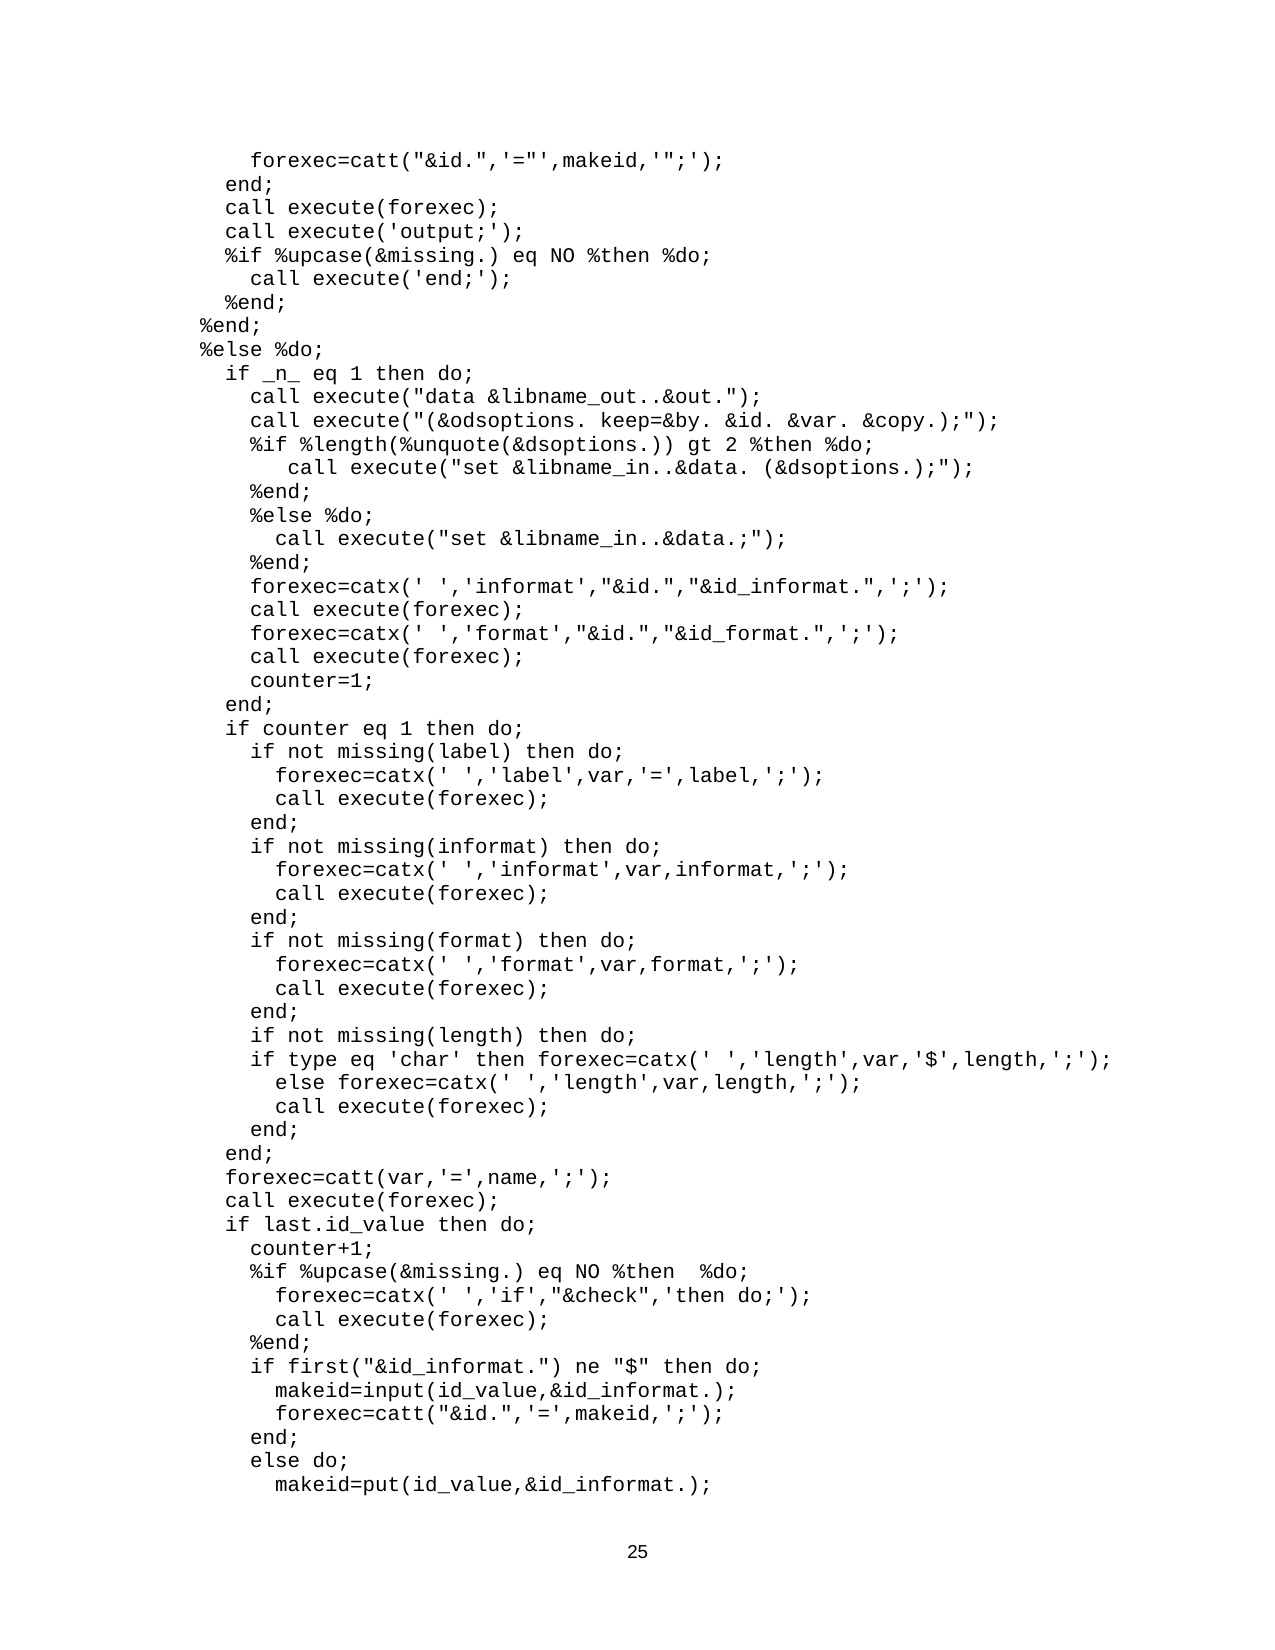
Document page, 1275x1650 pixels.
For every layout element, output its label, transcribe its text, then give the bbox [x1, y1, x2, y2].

text forexec=catx(' ','if',"&check",'then do;'); [150, 1285, 1125, 1309]
text %end; [150, 292, 1125, 316]
text end; [150, 1001, 1125, 1025]
text call execute(forexec); [150, 599, 1125, 623]
text call execute("(&odsoptions. keep=&by. &id. &var. &copy.);"); [150, 410, 1125, 434]
text call execute(forexec); [150, 647, 1125, 670]
text call execute('output;'); [150, 221, 1125, 244]
text if not missing(informat) then do; [150, 836, 1125, 859]
text counter+1; [150, 1238, 1125, 1261]
text counter=1; [150, 670, 1125, 694]
text end; [150, 907, 1125, 930]
text call execute(forexec); [150, 197, 1125, 221]
text call execute(forexec); [150, 1190, 1125, 1214]
text if last.id_value then do; [150, 1214, 1125, 1238]
text if counter eq 1 then do; [150, 717, 1125, 741]
text end; [150, 812, 1125, 836]
text %end; [150, 1332, 1125, 1356]
text forexec=catt(var,'=',name,';'); [150, 1167, 1125, 1190]
text call execute(forexec); [150, 1096, 1125, 1119]
text end; [150, 174, 1125, 197]
text makeid=input(id_value,&id_informat.); [150, 1379, 1125, 1403]
text call execute("set &libname_in..&data.;"); [150, 528, 1125, 552]
text call execute(forexec); [150, 978, 1125, 1001]
text forexec=catx(' ','format',"&id.","&id_format.",';'); [150, 623, 1125, 647]
text if not missing(length) then do; [150, 1025, 1125, 1048]
text call execute('end;'); [150, 268, 1125, 292]
text end; [150, 1143, 1125, 1167]
text if not missing(label) then do; [150, 741, 1125, 765]
text end; [150, 1119, 1125, 1143]
text else forexec=catx(' ','length',var,length,';'); [150, 1072, 1125, 1096]
text %else %do; [150, 339, 1125, 363]
text forexec=catt("&id.",'=',makeid,';'); [150, 1403, 1125, 1427]
text %if %length(%unquote(&dsoptions.)) gt 2 %then %do; [150, 434, 1125, 457]
text if first("&id_informat.") ne "$" then do; [150, 1356, 1125, 1379]
text call execute(forexec); [150, 788, 1125, 812]
text else do; [150, 1451, 1125, 1474]
text call execute("set &libname_in..&data. (&dsoptions.);"); [150, 457, 1125, 481]
text end; [150, 694, 1125, 717]
text %else %do; [150, 505, 1125, 528]
text if not missing(format) then do; [150, 930, 1125, 954]
text if type eq 'char' then forexec=catx(' ','length',var,'$',length,';'); [150, 1048, 1125, 1072]
text forexec=catx(' ','label',var,'=',label,';'); [150, 765, 1125, 788]
text call execute(forexec); [150, 883, 1125, 907]
text call execute("data &libname_out..&out."); [150, 386, 1125, 410]
text end; [150, 1427, 1125, 1451]
text if _n_ eq 1 then do; [150, 363, 1125, 386]
text forexec=catt("&id.",'="',makeid,'";'); [150, 150, 1125, 174]
text %end; [150, 552, 1125, 576]
text call execute(forexec); [150, 1309, 1125, 1332]
text makeid=put(id_value,&id_informat.); [150, 1474, 1125, 1498]
text forexec=catx(' ','informat',"&id.","&id_informat.",';'); [150, 576, 1125, 599]
text %end; [150, 316, 1125, 339]
text %end; [150, 481, 1125, 505]
text forexec=catx(' ','format',var,format,';'); [150, 954, 1125, 978]
text %if %upcase(&missing.) eq NO %then %do; [150, 1261, 1125, 1285]
text forexec=catx(' ','informat',var,informat,';'); [150, 859, 1125, 883]
text %if %upcase(&missing.) eq NO %then %do; [150, 244, 1125, 268]
